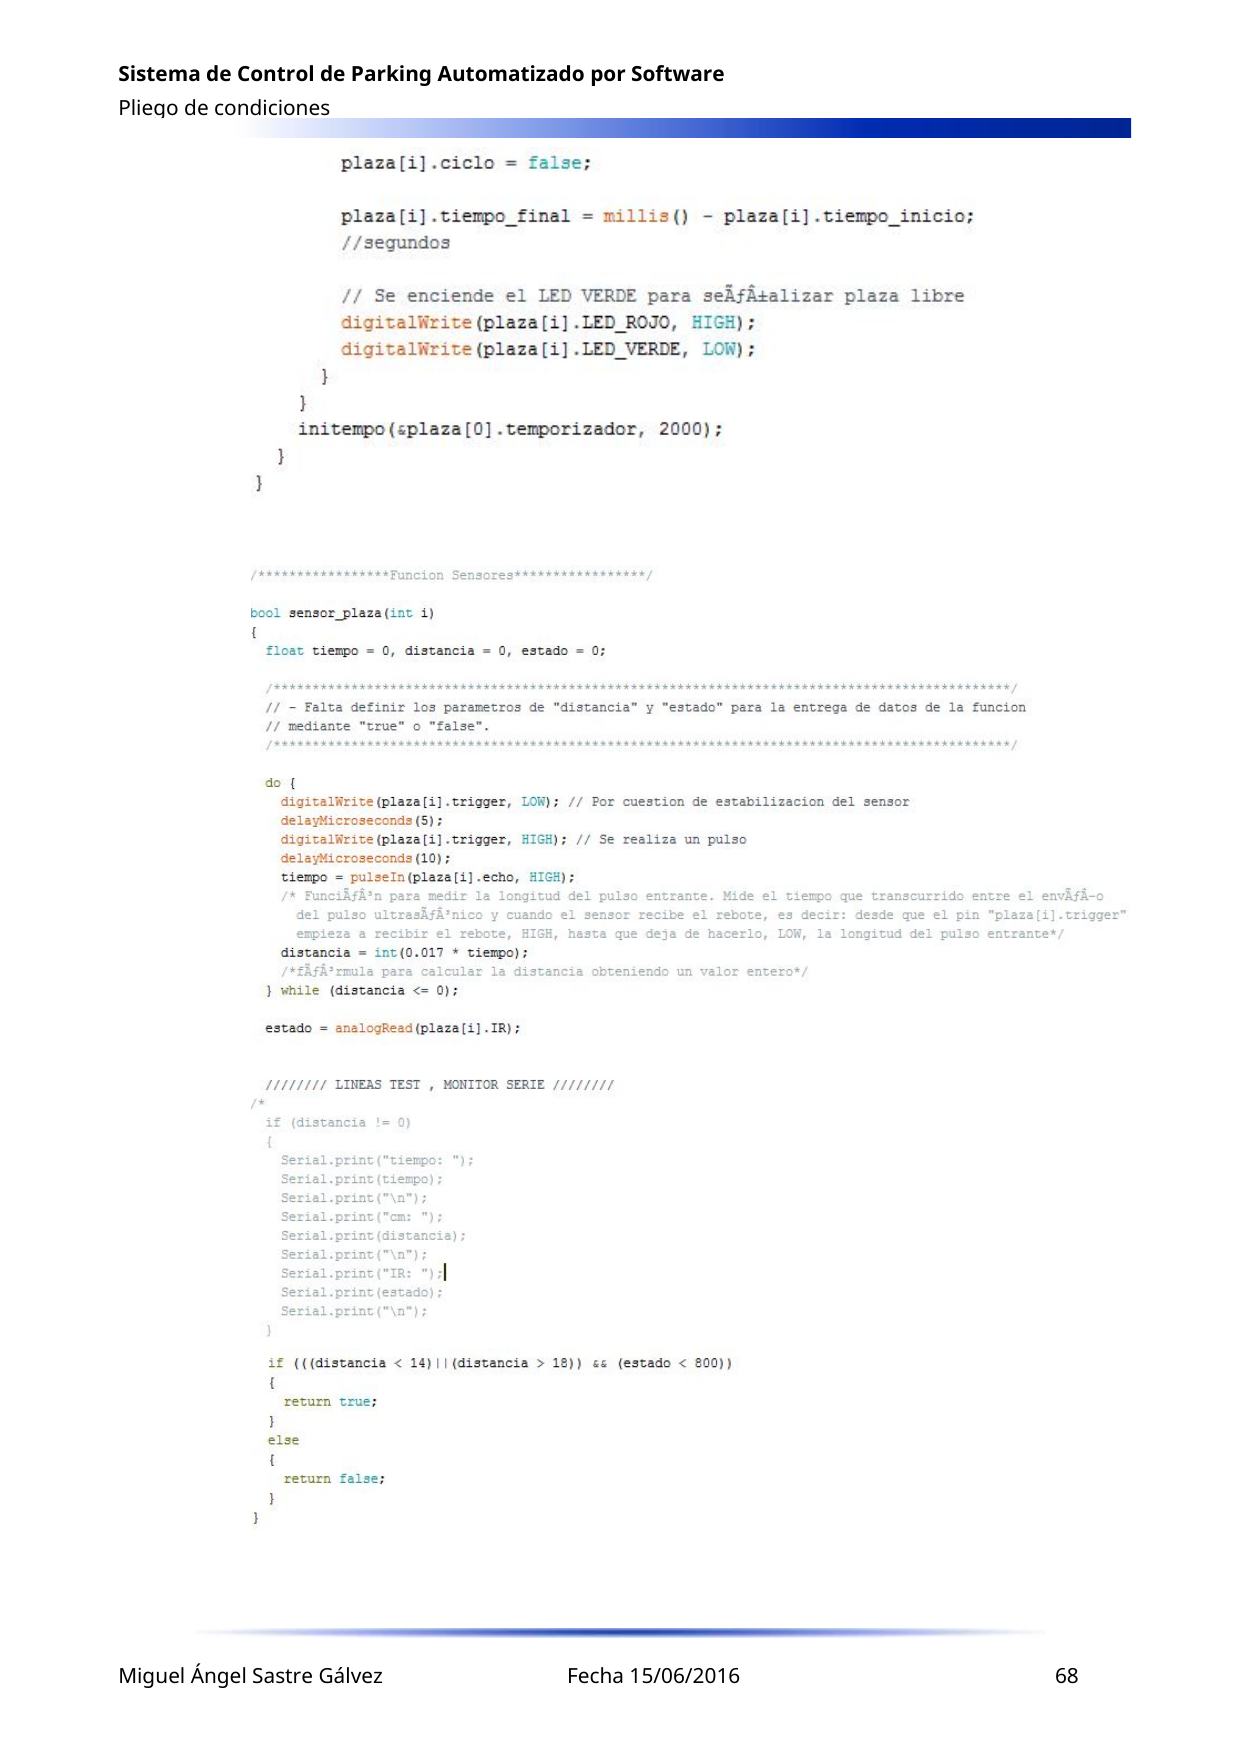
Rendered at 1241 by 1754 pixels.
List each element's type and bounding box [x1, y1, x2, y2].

picture [251, 147, 1056, 518]
picture [251, 1348, 1137, 1542]
picture [93, 118, 1130, 137]
picture [183, 1628, 1052, 1637]
picture [251, 565, 1137, 1342]
